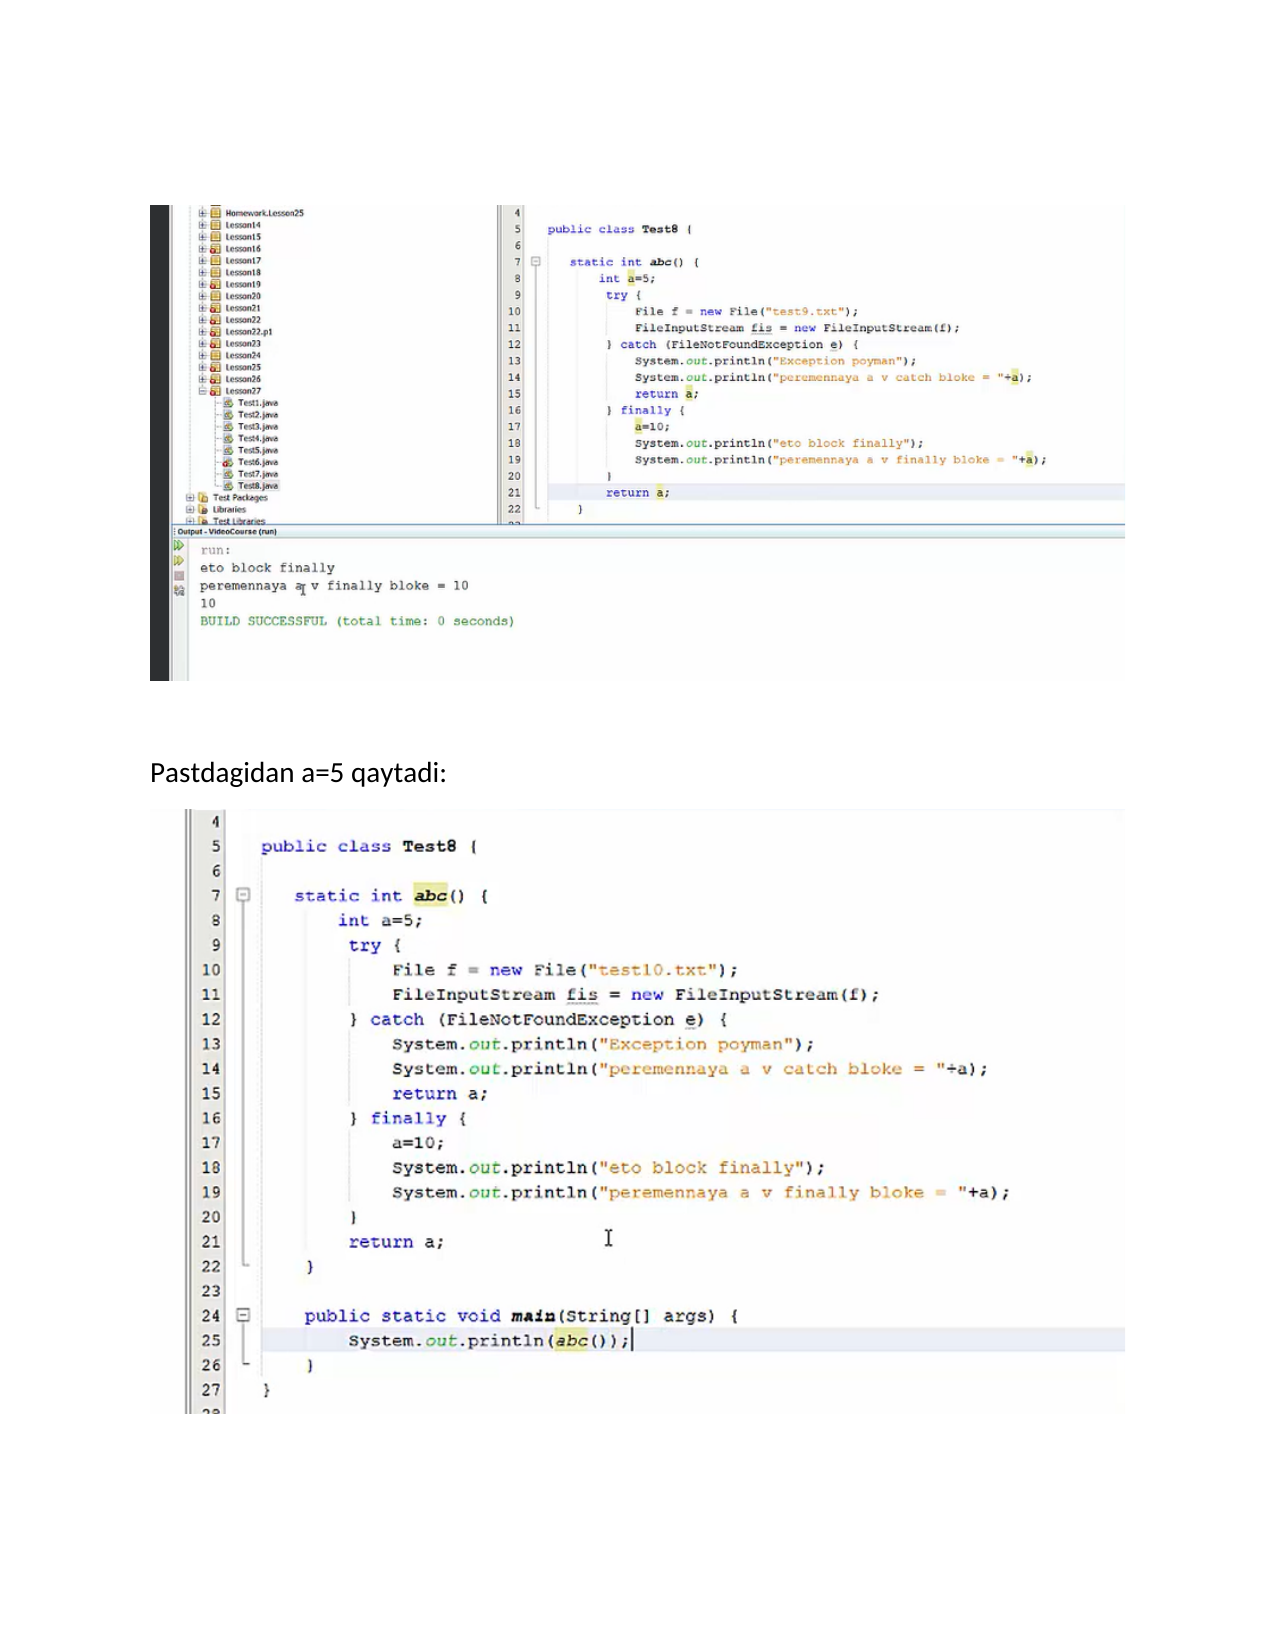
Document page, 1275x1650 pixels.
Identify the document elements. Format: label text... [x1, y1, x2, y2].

text Pastdagidan a=5 qaytadi: [150, 754, 1125, 790]
picture [150, 205, 1125, 681]
picture [150, 809, 1125, 1414]
